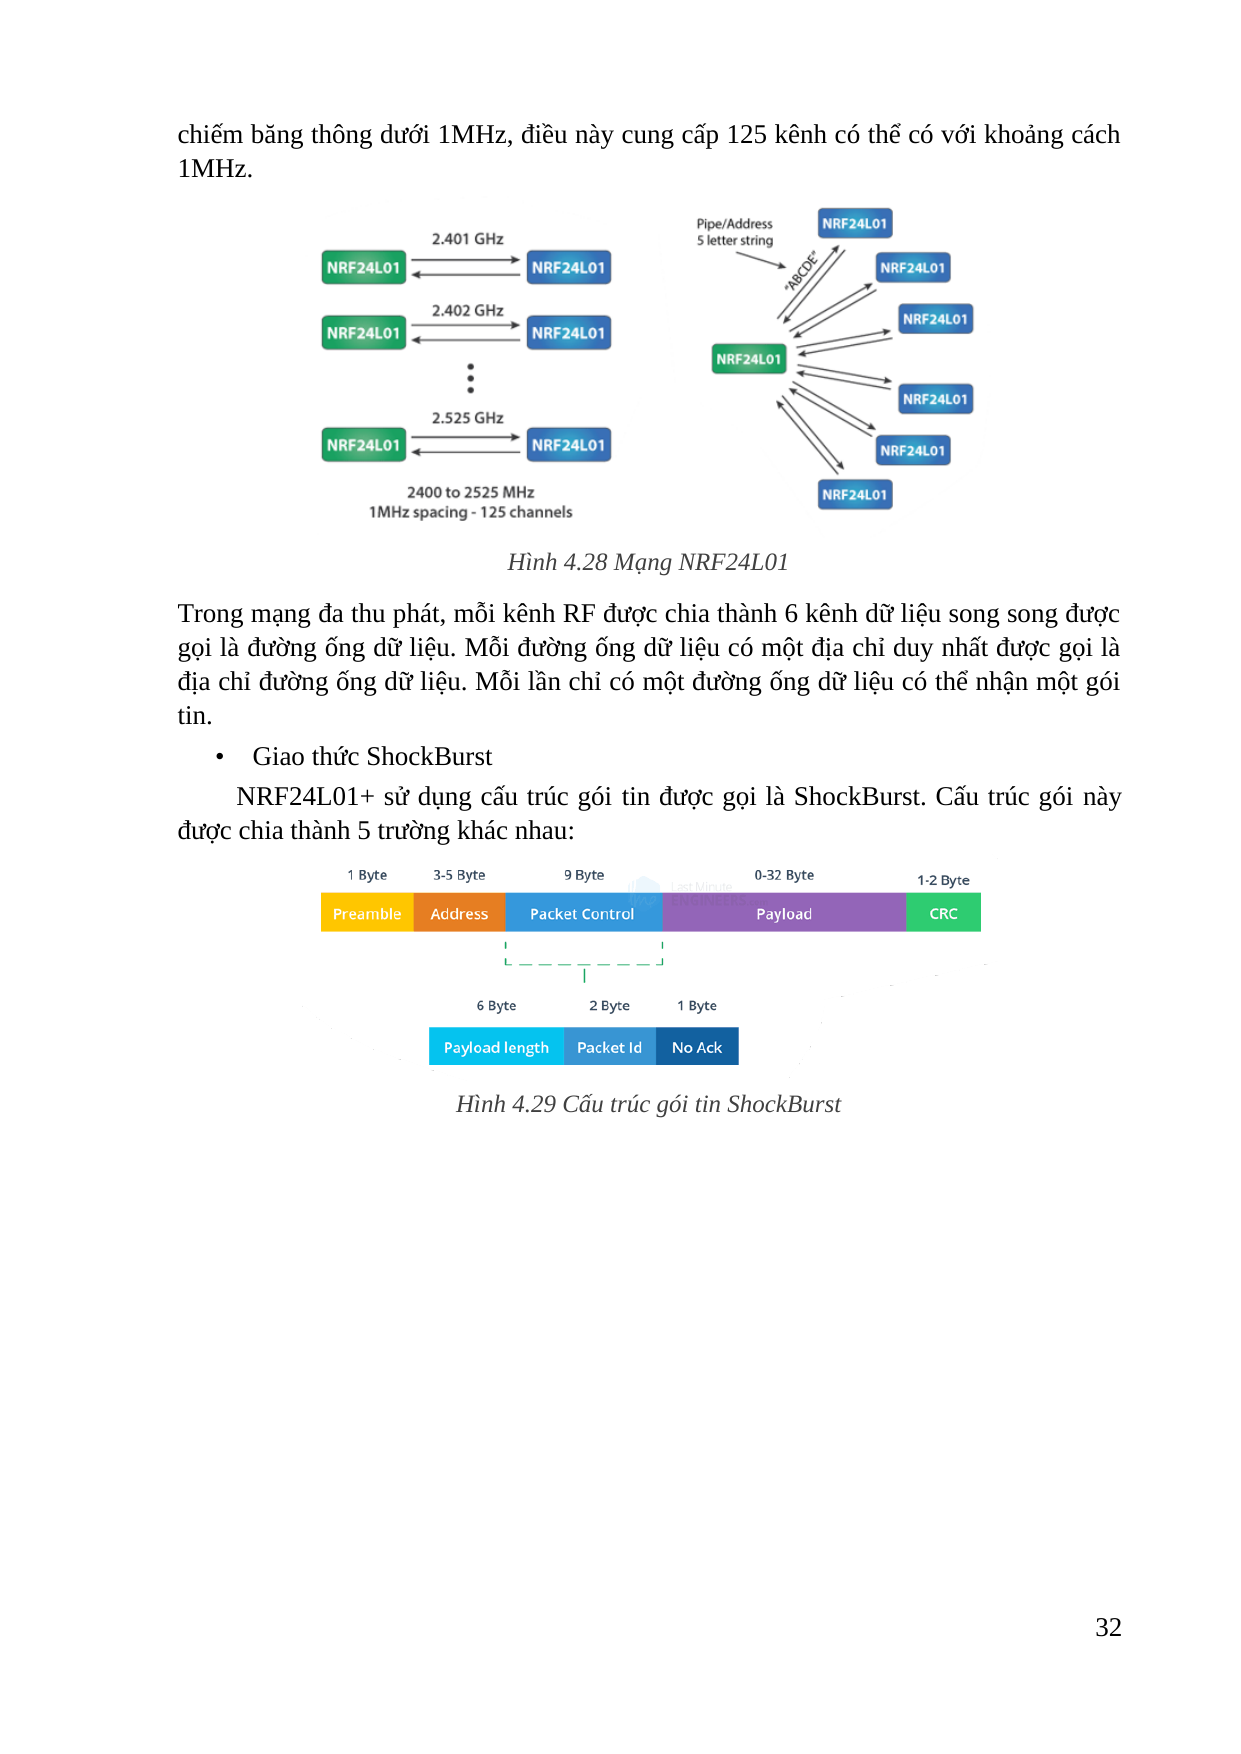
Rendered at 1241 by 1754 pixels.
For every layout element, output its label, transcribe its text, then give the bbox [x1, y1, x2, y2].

picture [301, 854, 998, 1081]
list Giao thức ShockBurst [215, 739, 1122, 771]
picture [304, 192, 996, 538]
text Trong mạng đa thu phát, mỗi kênh RF được chia thành 6 kênh dữ liệu song song được gọi là đường ống dữ liệu. Mỗi đường ống dữ liệu có một địa chỉ duy nhất được gọi là địa chỉ đường ống dữ liệu. Mỗi lần chỉ có một đường ống dữ liệu có thể nhận một gói tin. [177, 597, 1122, 730]
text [177, 118, 1122, 183]
text NRF24L01+ sử dụng cấu trúc gói tin được gọi là ShockBurst. Cấu trúc gói này được chia thành 5 trường khác nhau: [177, 780, 1122, 845]
